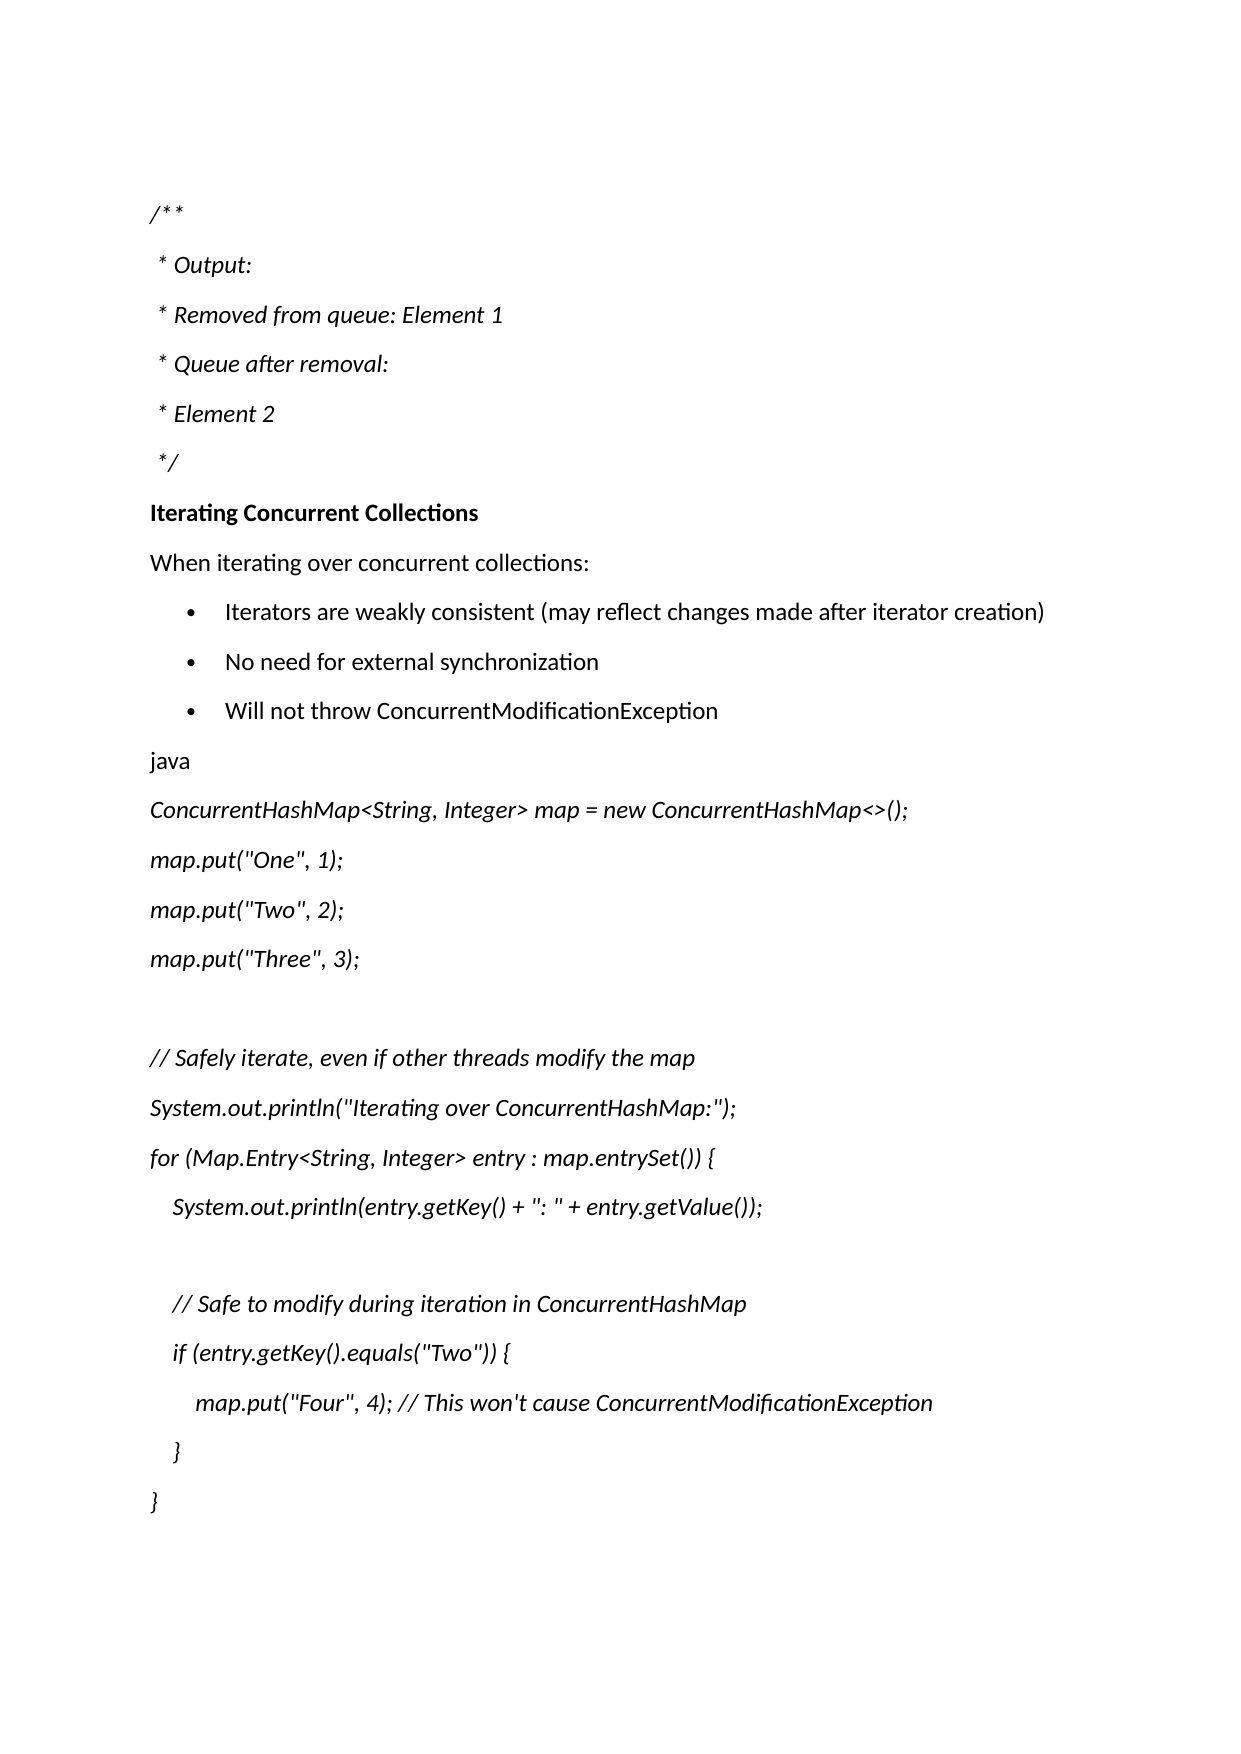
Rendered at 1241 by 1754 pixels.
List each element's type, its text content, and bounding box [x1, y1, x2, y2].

text // Safely iterate, even if other threads modify the map [150, 1042, 1090, 1073]
text map.put("Two", 2); [150, 894, 1090, 924]
text java [150, 745, 1090, 776]
text * Output: [150, 249, 1090, 280]
list Iterators are weakly consistent (may reflect changes made after iterator creation) [187, 596, 1090, 627]
list Will not throw ConcurrentModificationException [187, 695, 1090, 726]
text } [150, 1486, 1090, 1517]
text System.out.println(entry.getKey() + ": " + entry.getValue()); [150, 1191, 1090, 1222]
text map.put("Three", 3); [150, 943, 1090, 974]
text * Element 2 [150, 398, 1090, 428]
text map.put("One", 1); [150, 844, 1090, 875]
text System.out.println("Iterating over ConcurrentHashMap:"); [150, 1092, 1090, 1123]
text /** [150, 199, 1090, 230]
text } [150, 1436, 1090, 1467]
text ConcurrentHashMap<String, Integer> map = new ConcurrentHashMap<>(); [150, 794, 1090, 825]
list No need for external synchronization [187, 646, 1090, 676]
text if (entry.getKey().equals("Two")) { [150, 1337, 1090, 1368]
text for (Map.Entry<String, Integer> entry : map.entrySet()) { [150, 1142, 1090, 1172]
text * Queue after removal: [150, 348, 1090, 379]
text // Safe to modify during iteration in ConcurrentHashMap [150, 1288, 1090, 1318]
text */ [150, 447, 1090, 478]
text map.put("Four", 4); // This won't cause ConcurrentModificationException [150, 1387, 1090, 1417]
text Iterating Concurrent Collections [150, 497, 1090, 528]
text * Removed from queue: Element 1 [150, 299, 1090, 329]
text When iterating over concurrent collections: [150, 547, 1090, 577]
